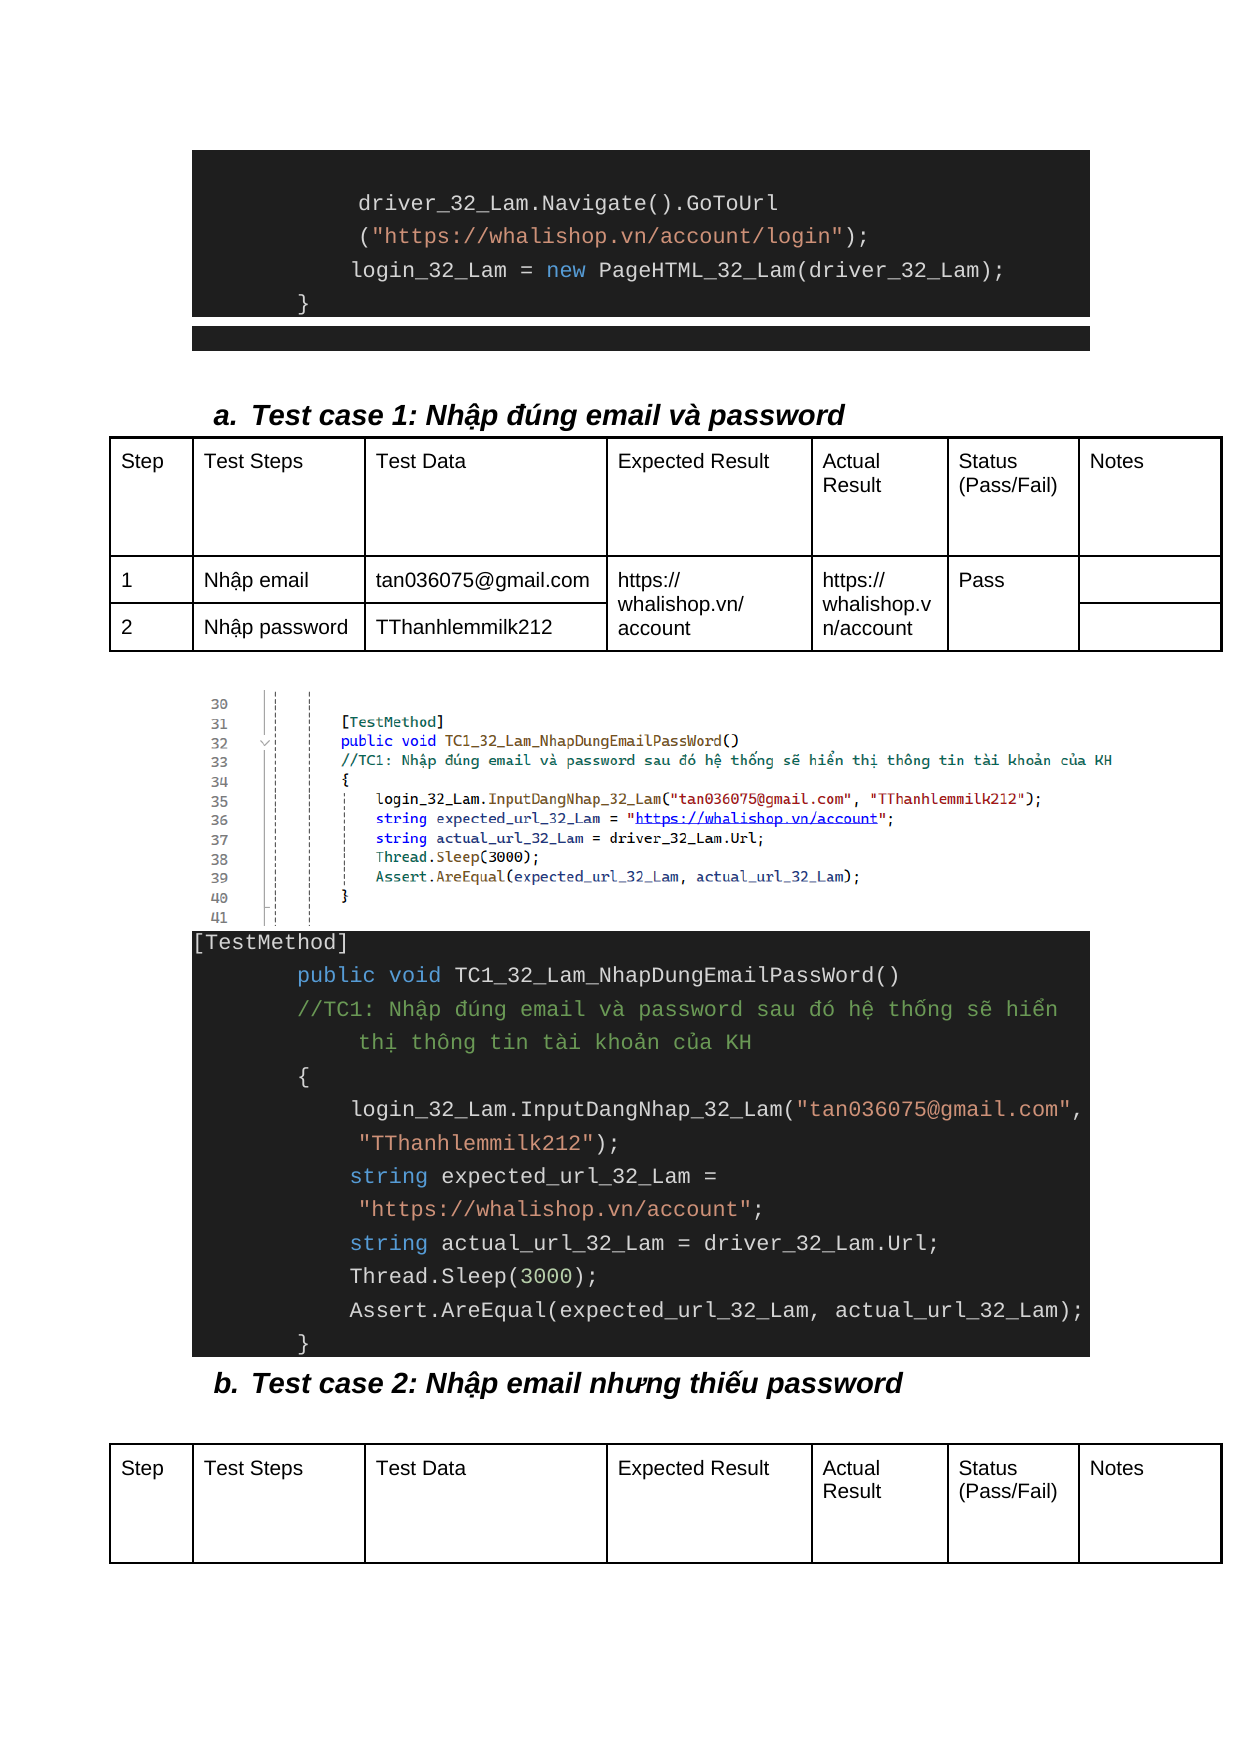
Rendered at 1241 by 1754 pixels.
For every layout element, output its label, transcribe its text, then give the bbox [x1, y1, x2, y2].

table_header Expected Result [608, 1445, 811, 1562]
table_header Step [111, 439, 192, 555]
table_cell [1080, 557, 1220, 602]
table_header Test Steps [194, 439, 364, 555]
text //TC1: Nhập đúng email và password sau đó hệ thống sẽ hiển thị thông tin tài khoản của KH [192, 998, 1090, 1056]
text string actual_url_32_Lam = driver_32_Lam.Url; [192, 1232, 1090, 1257]
text login_32_Lam = new PageHTML_32_Lam(driver_32_Lam); [192, 259, 1090, 284]
text Thread.Sleep(3000); [192, 1265, 1090, 1290]
table_header Status (Pass/Fail) [949, 439, 1078, 555]
text } [192, 1332, 1090, 1357]
subtitle Test case 1: Nhập đúng email và password [213, 398, 1090, 431]
table_header Test Data [366, 439, 606, 555]
subtitle Test case 2: Nhập email nhưng thiếu password [213, 1366, 1090, 1399]
text Assert.AreEqual(expected_url_32_Lam, actual_url_32_Lam); [192, 1299, 1090, 1324]
picture [191, 690, 1150, 926]
text string expected_url_32_Lam = "https://whalishop.vn/account"; [192, 1165, 1090, 1223]
table_header Expected Result [608, 439, 811, 555]
table_header Notes [1080, 439, 1220, 555]
table_cell [1080, 604, 1220, 650]
text driver_32_Lam.Navigate().GoToUrl("https://whalishop.vn/account/login"); [192, 150, 1090, 250]
table_cell tan036075@gmail.com [366, 557, 606, 602]
table_header Actual Result [813, 439, 947, 555]
table_header Test Data [366, 1445, 606, 1562]
table_cell Nhập email [194, 557, 364, 602]
table_header Step [111, 1445, 192, 1562]
text public void TC1_32_Lam_NhapDungEmailPassWord() [192, 964, 1090, 989]
table_cell https://whalishop.vn/account [608, 557, 811, 650]
table_cell Pass [949, 557, 1078, 650]
text login_32_Lam.InputDangNhap_32_Lam("tan036075@gmail.com", "TThanhlemmilk212"); [192, 1098, 1090, 1156]
table_cell 2 [111, 604, 192, 650]
text { [192, 1065, 1090, 1089]
table_cell https://whalishop.vn/account [813, 557, 947, 650]
text } [192, 292, 1090, 317]
table_cell Nhập password [194, 604, 364, 650]
table_cell TThanhlemmilk212 [366, 604, 606, 650]
table_header Actual Result [813, 1445, 947, 1562]
table_header Notes [1080, 1445, 1220, 1562]
table_header Test Steps [194, 1445, 364, 1562]
table_cell 1 [111, 557, 192, 602]
text [TestMethod] [192, 931, 1090, 956]
table_header Status (Pass/Fail) [949, 1445, 1078, 1562]
